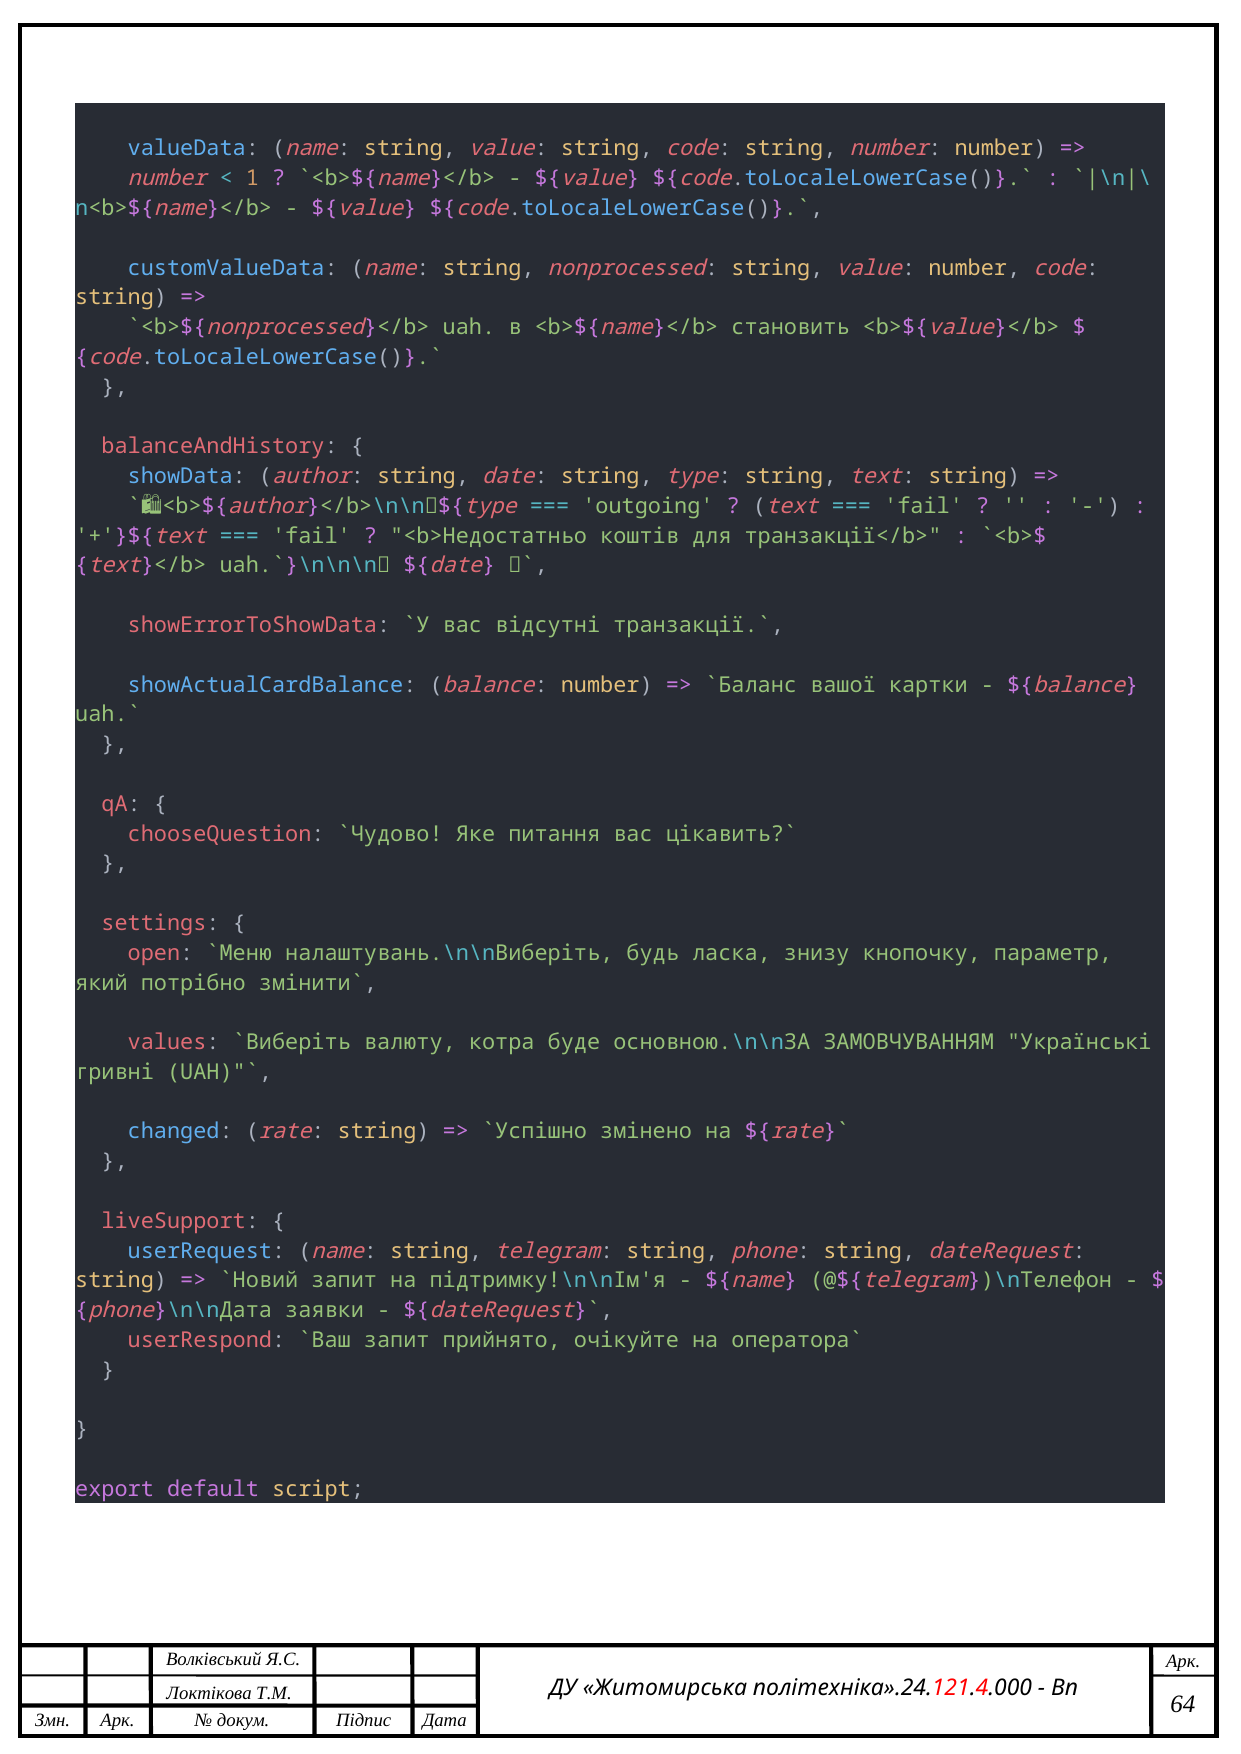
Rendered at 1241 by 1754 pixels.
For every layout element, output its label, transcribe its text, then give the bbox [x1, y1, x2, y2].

text }, [75, 371, 1165, 401]
text qA: { [75, 788, 1165, 818]
text values: `Виберіть валюту, котра буде основною.\n\nЗА ЗАМОВЧУВАННЯМ "Українські гривні (UAH)"`, [75, 1026, 1165, 1086]
text customValueData: (name: string, nonprocessed: string, value: number, code: string) => [75, 252, 1165, 311]
text number < 1 ? `<b>${name}</b> - ${value} ${code.toLocaleLowerCase()}.` : `|\n|\n<b>${name}</b> - ${value} ${code.toLocaleLowerCase()}.`, [75, 162, 1165, 222]
text chooseQuestion: `Чудово! Яке питання вас цікавить?` [75, 818, 1165, 847]
text open: `Меню налаштувань.\n\nВиберіть, будь ласка, знизу кнопочку, параметр, який потрібно змінити`, [75, 937, 1165, 996]
text userRespond: `Ваш запит прийнято, очікуйте на оператора` [75, 1324, 1165, 1354]
text `<b>${nonprocessed}</b> uah. в <b>${name}</b> становить <b>${value}</b> ${code.toLocaleLowerCase()}.` [75, 311, 1165, 371]
text showData: (author: string, date: string, type: string, text: string) => [75, 460, 1165, 490]
text } [75, 1354, 1165, 1384]
text userRequest: (name: string, telegram: string, phone: string, dateRequest: string) => `Новий запит на підтримку!\n\nІм'я - ${name} (@${telegram})\nТелефон - ${phone}\n\nДата заявки - ${dateRequest}`, [75, 1235, 1165, 1324]
text settings: { [75, 907, 1165, 937]
text } [75, 1413, 1165, 1443]
text showActualCardBalance: (balance: number) => `Баланс вашої картки - ${balance} uah.` [75, 669, 1165, 728]
text balanceAndHistory: { [75, 430, 1165, 460]
text showErrorToShowData: `У вас відсутні транзакції.`, [75, 609, 1165, 639]
text liveSupport: { [75, 1205, 1165, 1235]
text }, [75, 1145, 1165, 1175]
text }, [75, 728, 1165, 758]
text `🛍<b>${author}</b>\n\n💸${type === 'outgoing' ? (text === 'fail' ? '' : '-') : '+'}${text === 'fail' ? "<b>Недостатньо коштів для транзакції</b>" : `<b>${text}</b> uah.`}\n\n\n📅 ${date} 📅`, [75, 490, 1165, 579]
text changed: (rate: string) => `Успішно змінено на ${rate}` [75, 1116, 1165, 1145]
text valueData: (name: string, value: string, code: string, number: number) => [75, 132, 1165, 162]
text }, [75, 847, 1165, 877]
text export default script; [75, 1473, 1165, 1503]
